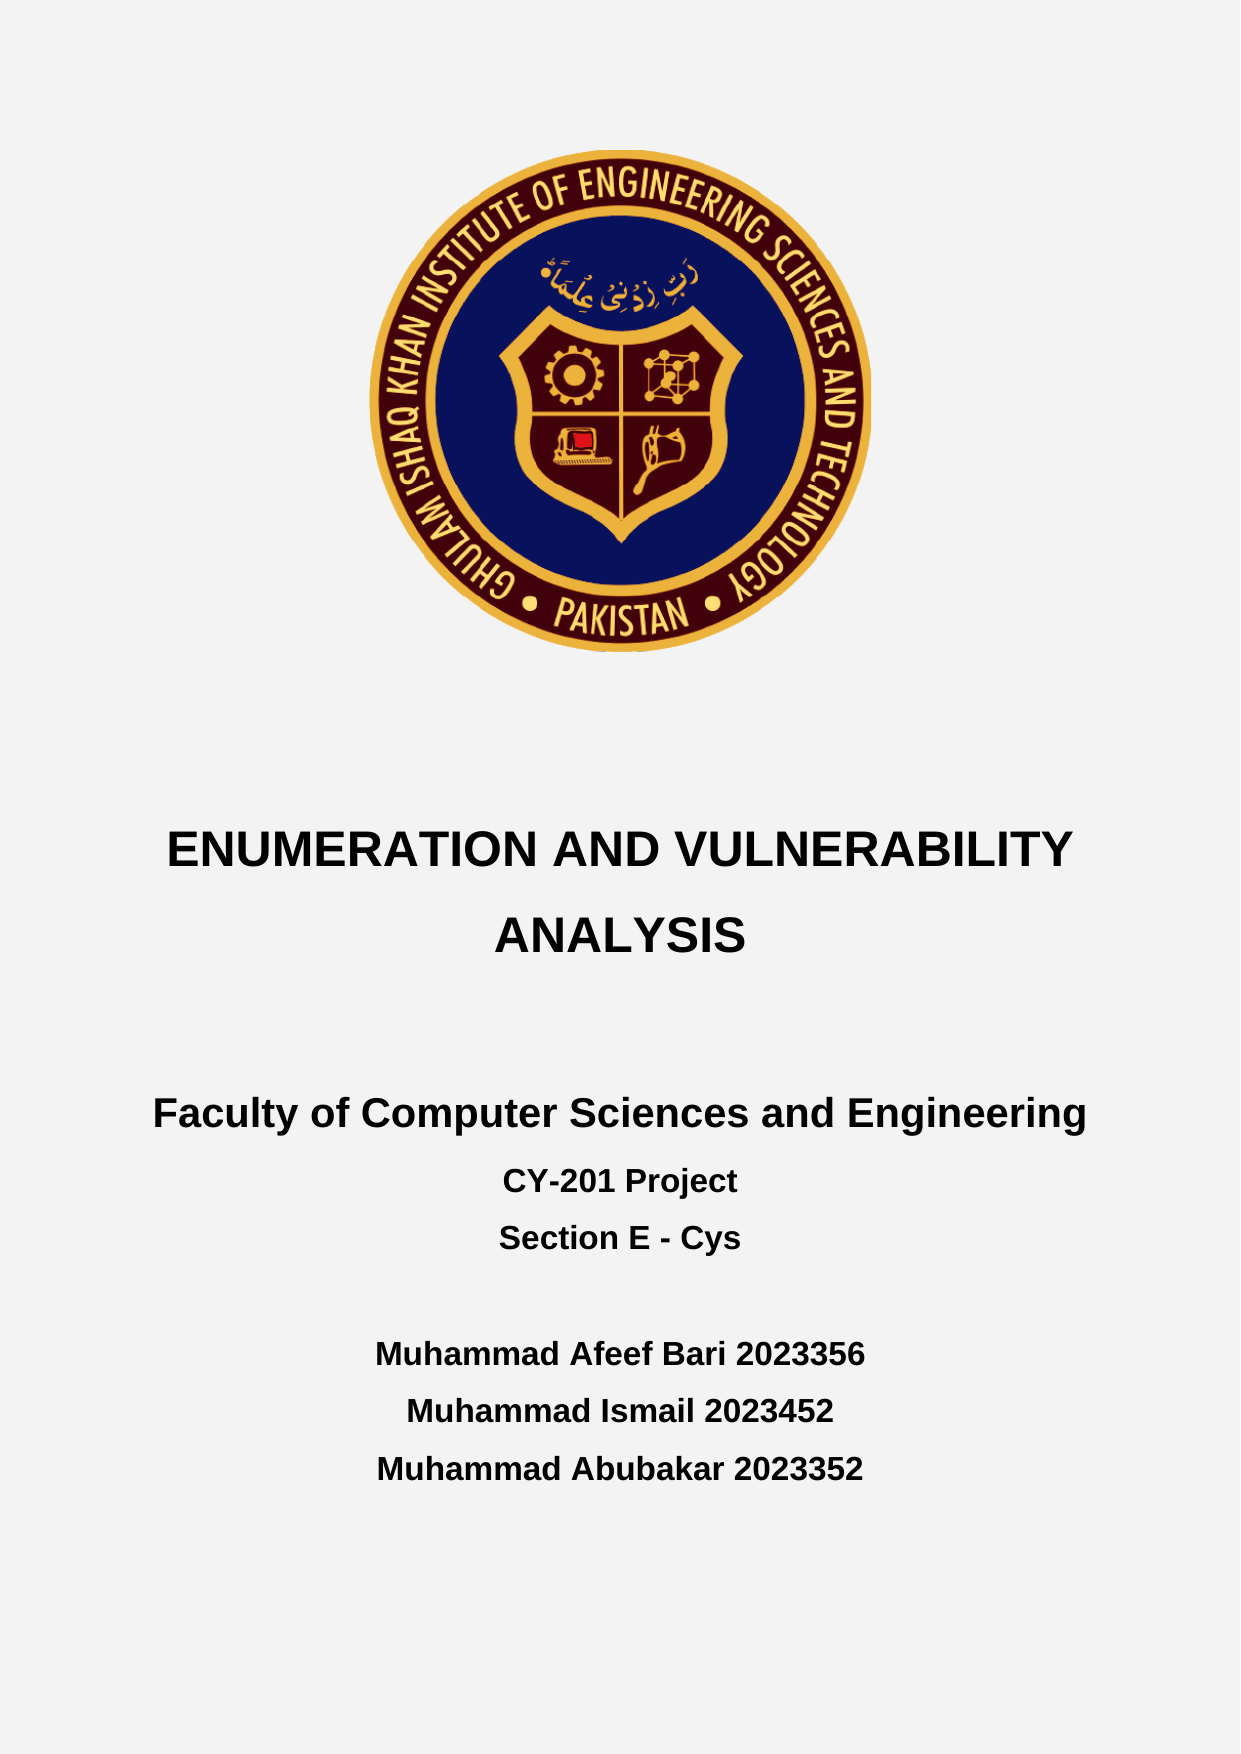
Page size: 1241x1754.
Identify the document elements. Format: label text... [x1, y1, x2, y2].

picture [369, 150, 872, 652]
text Faculty of Computer Sciences and Engineering [150, 1089, 1090, 1137]
text ENUMERATION AND VULNERABILITY ANALYSIS [150, 819, 1090, 963]
text Muhammad Afeef Bari 2023356 [150, 1333, 1090, 1372]
text Section E - Cys [150, 1218, 1090, 1257]
text Muhammad Ismail 2023452 [150, 1391, 1090, 1429]
text Muhammad Abubakar 2023352 [150, 1449, 1090, 1487]
text CY-201 Project [150, 1161, 1090, 1199]
